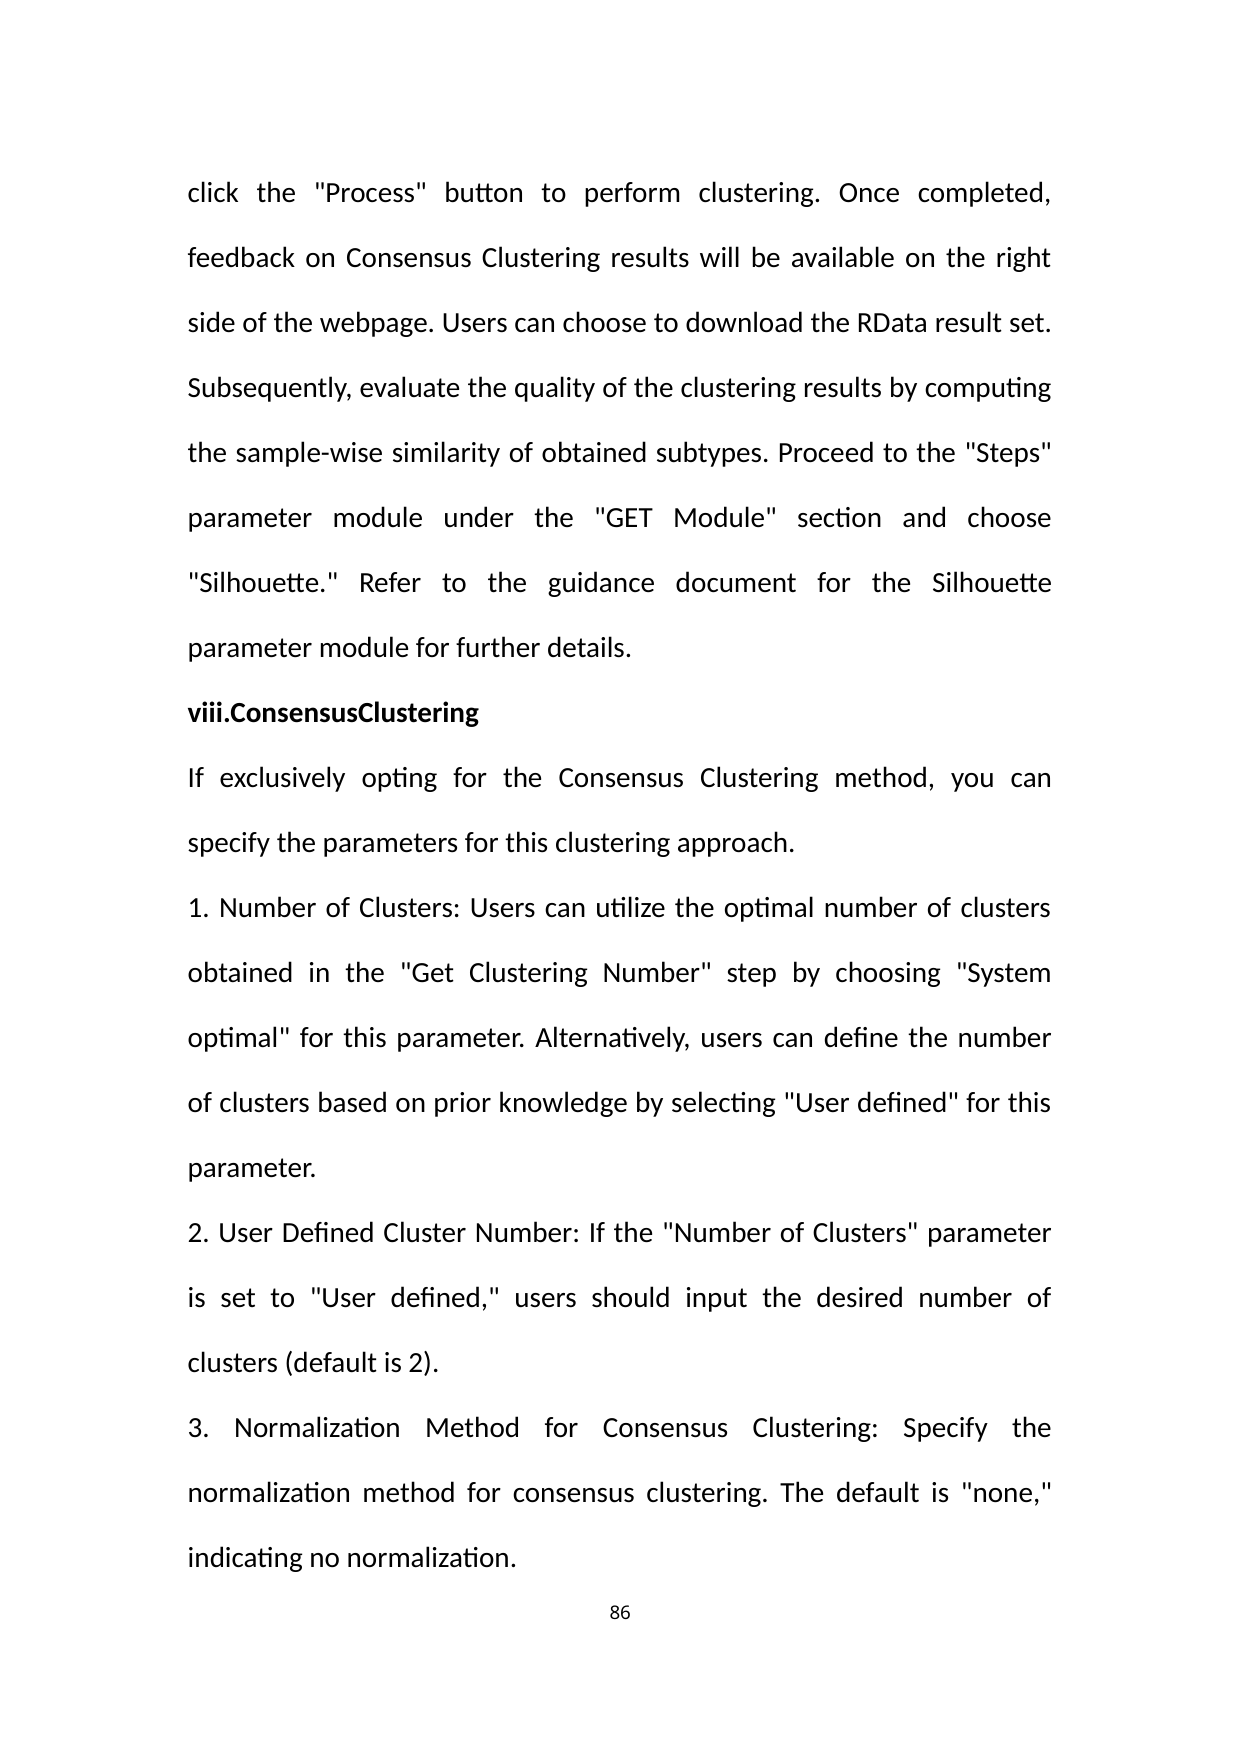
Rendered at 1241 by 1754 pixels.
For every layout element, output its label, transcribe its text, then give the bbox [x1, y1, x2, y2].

text 3. Normalization Method for Consensus Clustering: Specify the normalization method for consensus clustering. The default is "none," indicating no normalization. [187, 1395, 1053, 1590]
text If exclusively opting for the Consensus Clustering method, you can specify the parameters for this clustering approach. [187, 745, 1053, 875]
text 1. Number of Clusters: Users can utilize the optimal number of clusters obtained in the "Get Clustering Number" step by choosing "System optimal" for this parameter. Alternatively, users can define the number of clusters based on prior knowledge by selecting "User defined" for this parameter. [187, 875, 1053, 1200]
subtitle viii.ConsensusClustering [187, 680, 1053, 745]
text 2. User Defined Cluster Number: If the "Number of Clusters" parameter is set to "User defined," users should input the desired number of clusters (default is 2). [187, 1200, 1053, 1395]
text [187, 160, 1053, 680]
